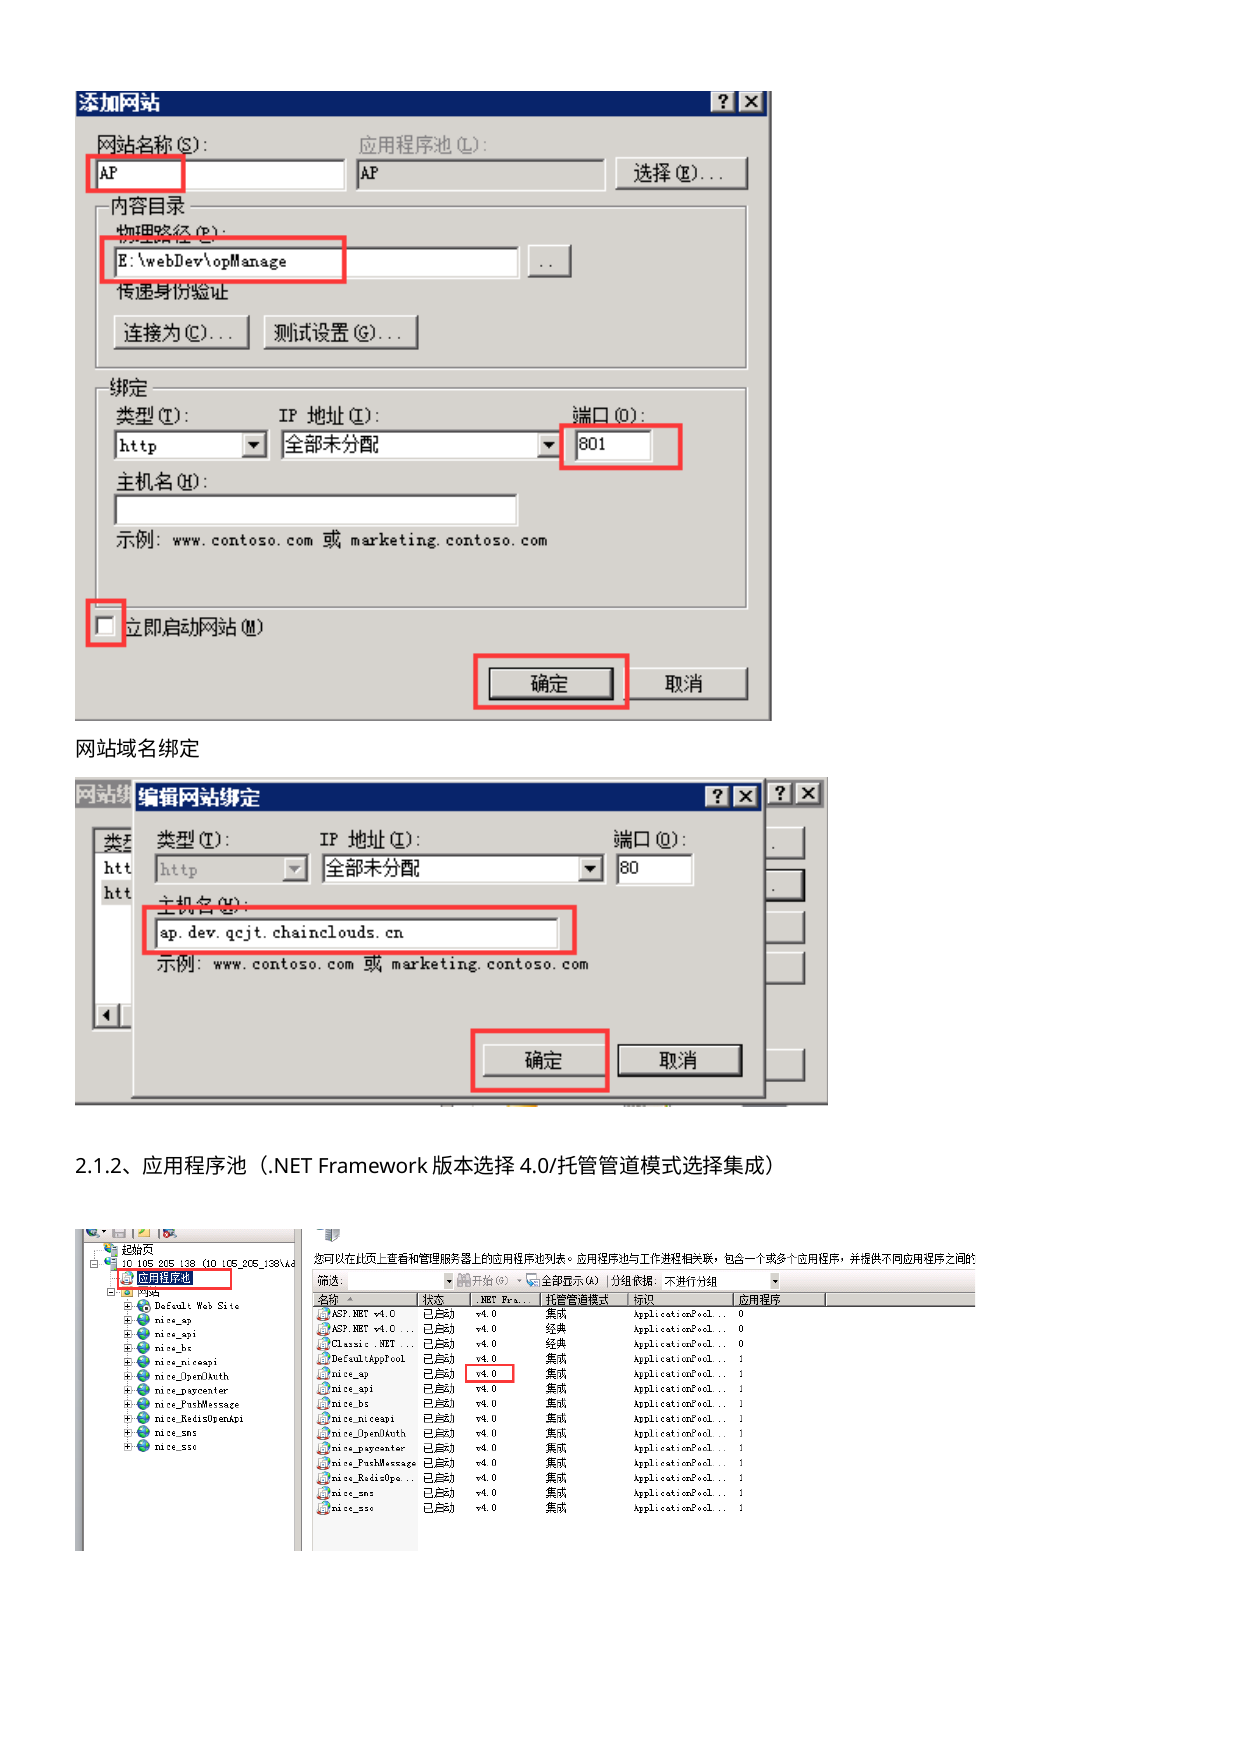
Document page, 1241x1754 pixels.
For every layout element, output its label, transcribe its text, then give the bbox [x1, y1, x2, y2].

picture [75, 777, 828, 1107]
picture [75, 91, 772, 721]
text 网站域名绑定 [75, 731, 1165, 763]
subtitle 2.1.2、应用程序池（.NET Framework版本选择4.0/托管管道模式选择集成） [75, 1148, 1165, 1180]
picture [75, 1229, 976, 1551]
